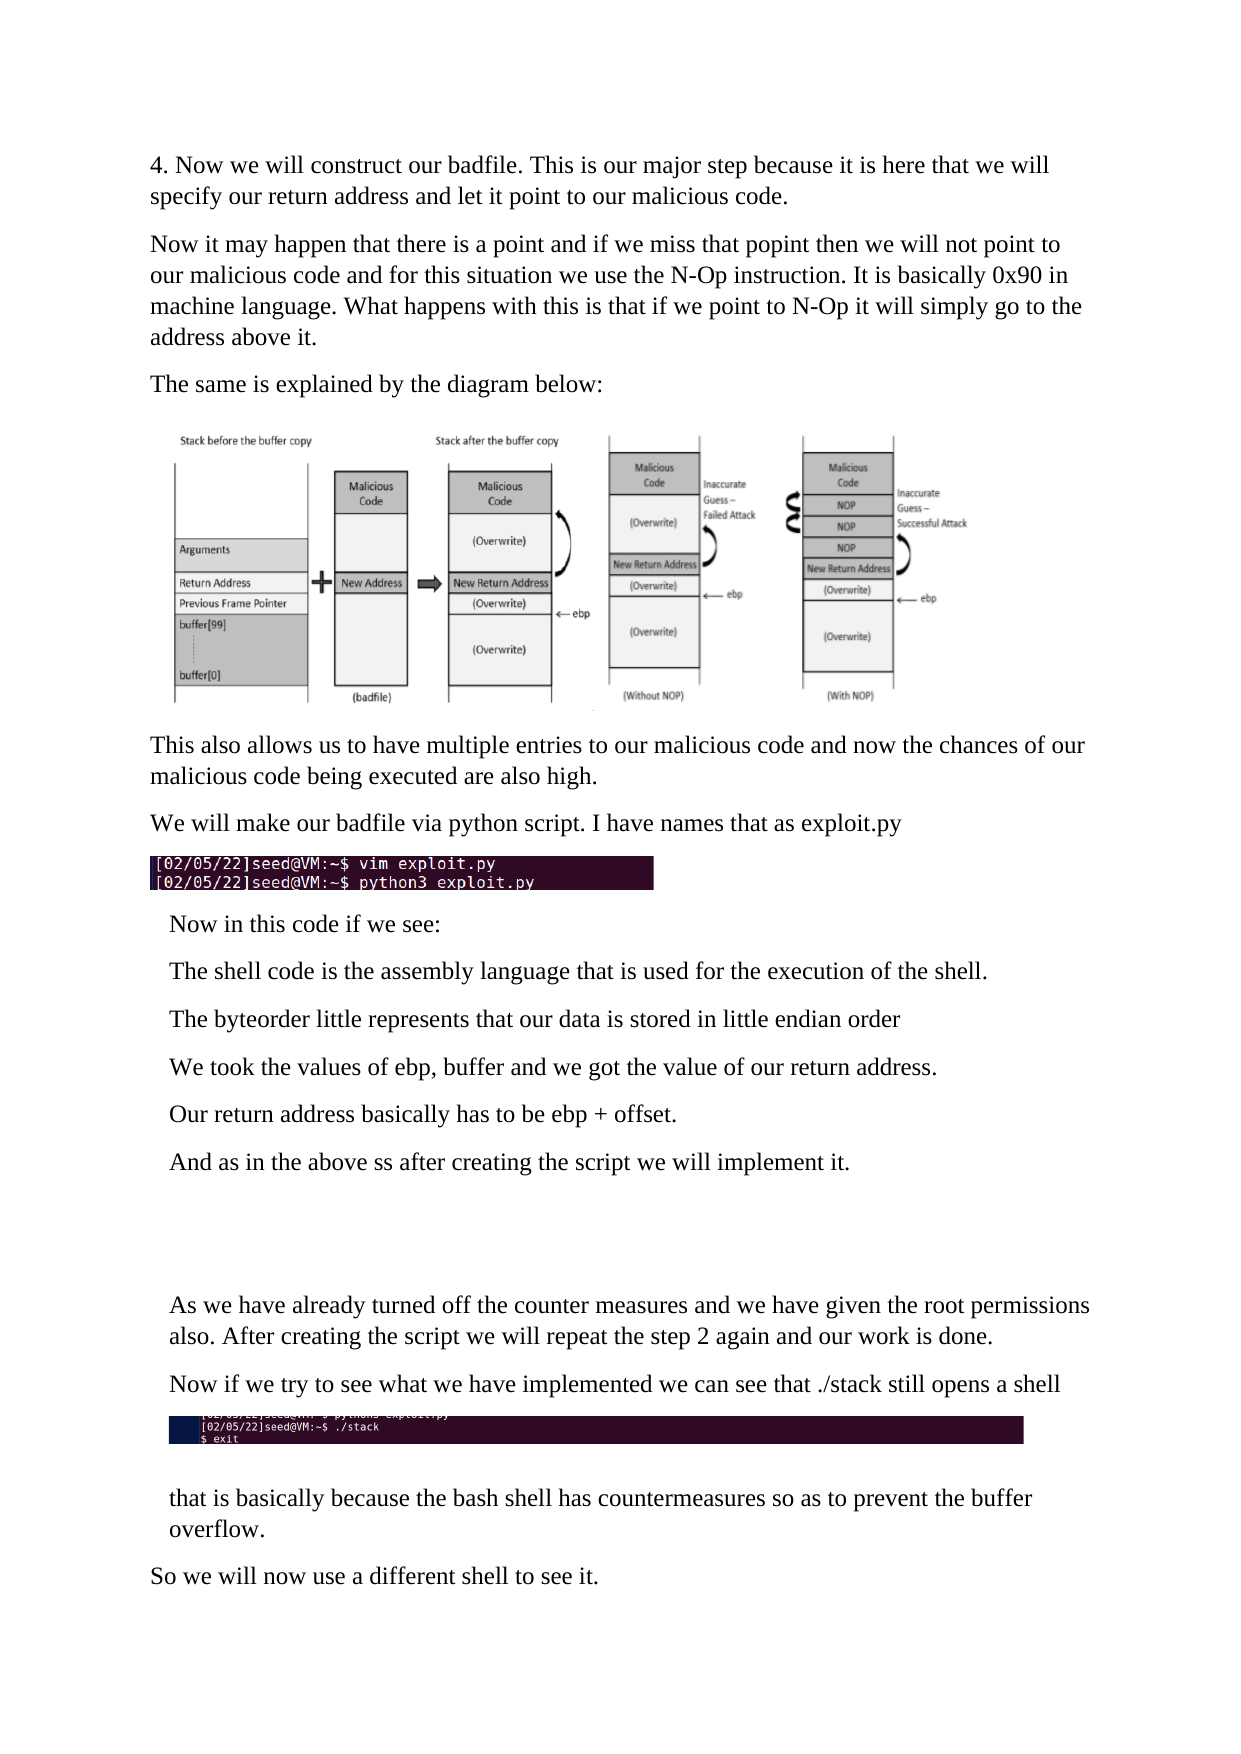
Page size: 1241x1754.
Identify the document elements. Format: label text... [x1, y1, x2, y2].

picture [150, 417, 601, 711]
text We took the values of ebp, buffer and we got the value of our return address. [150, 1052, 1090, 1081]
text that is basically because the bash shell has countermeasures so as to prevent the buffer overflow. [150, 1483, 1090, 1542]
text Now in this code if we see: [150, 909, 1090, 937]
text Now if we try to see what we have implemented we can see that ./stack still opens a shell [150, 1369, 1090, 1398]
text And as in the above ss after creating the script we will implement it. [150, 1147, 1090, 1176]
picture [150, 856, 654, 890]
picture [168, 1416, 1024, 1444]
text This also allows us to have multiple entries to our malicious code and now the chances of our malicious code being executed are also high. [150, 730, 1090, 789]
text Now it may happen that there is a point and if we miss that popint then we will not point to our malicious code and for this situation we use the N-Op instruction. It is basically 0x90 in machine language. What happens with this is that if we point to N-Op it will simply go to the address above it. [150, 229, 1090, 351]
text The same is explained by the diagram below: [150, 369, 1090, 398]
text 4. Now we will construct our badfile. This is our major step because it is here that we will specify our return address and let it point to our malicious code. [150, 150, 1090, 210]
text As we have already turned off the counter measures and we have given the root permissions also. After creating the script we will repeat the step 2 again and our work is done. [150, 1290, 1090, 1350]
text So we will now use a different shell to see it. [150, 1561, 1090, 1590]
text Our return address basically has to be ebp + offset. [150, 1099, 1090, 1128]
text The shell code is the assembly language that is used for the execution of the shell. [150, 956, 1090, 985]
text We will make our badfile via python script. I have names that as exploit.py [150, 808, 1090, 837]
picture [606, 431, 971, 706]
text The byteorder little represents that our data is stored in little endian order [150, 1004, 1090, 1033]
